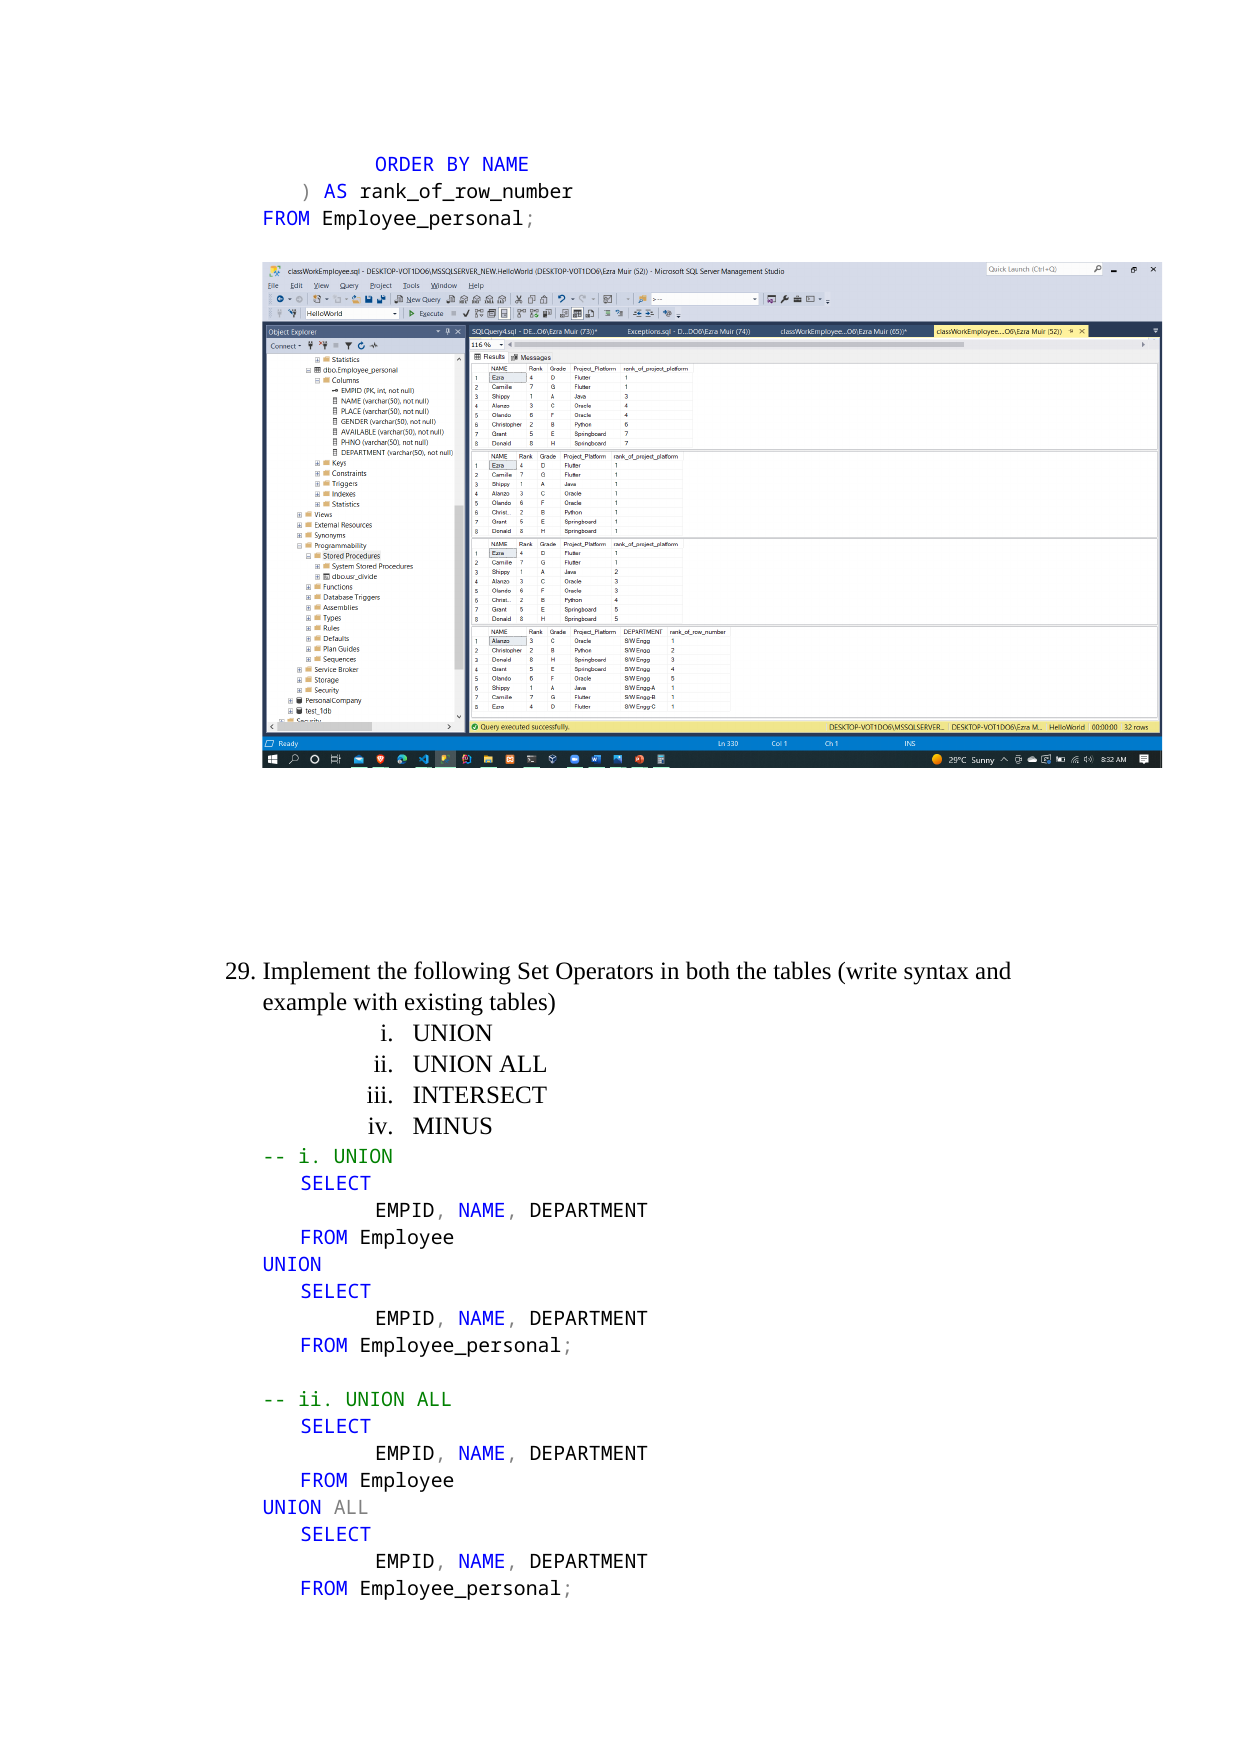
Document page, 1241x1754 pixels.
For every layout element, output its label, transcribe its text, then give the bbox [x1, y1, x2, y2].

list SELECT [262, 1520, 1090, 1547]
picture [262, 262, 1163, 768]
list -- i. UNION [262, 1142, 1090, 1169]
list Implement the following Set Operators in both the tables (write syntax and example with existing tables) [225, 956, 1090, 1016]
list SELECT [262, 1169, 1090, 1196]
list FROM Employee [262, 1223, 1090, 1250]
list MINUS [393, 1111, 1090, 1140]
list SELECT [262, 1412, 1090, 1439]
list FROM Employee_personal; [262, 204, 1090, 231]
list ORDER BY NAME [262, 150, 1090, 177]
list UNION [262, 1250, 1090, 1277]
list UNION [393, 1018, 1090, 1047]
list INTERSECT [393, 1080, 1090, 1109]
list FROM Employee_personal; [262, 1574, 1090, 1601]
list UNION ALL [393, 1049, 1090, 1078]
list EMPID, NAME, DEPARTMENT [262, 1196, 1090, 1223]
list EMPID, NAME, DEPARTMENT [262, 1547, 1090, 1574]
list FROM Employee [262, 1466, 1090, 1493]
list FROM Employee_personal; [262, 1331, 1090, 1358]
list EMPID, NAME, DEPARTMENT [262, 1439, 1090, 1466]
list EMPID, NAME, DEPARTMENT [262, 1304, 1090, 1331]
list UNION ALL [262, 1493, 1090, 1520]
list -- ii. UNION ALL [262, 1385, 1090, 1412]
list ) AS rank_of_row_number [262, 177, 1090, 204]
list SELECT [262, 1277, 1090, 1304]
